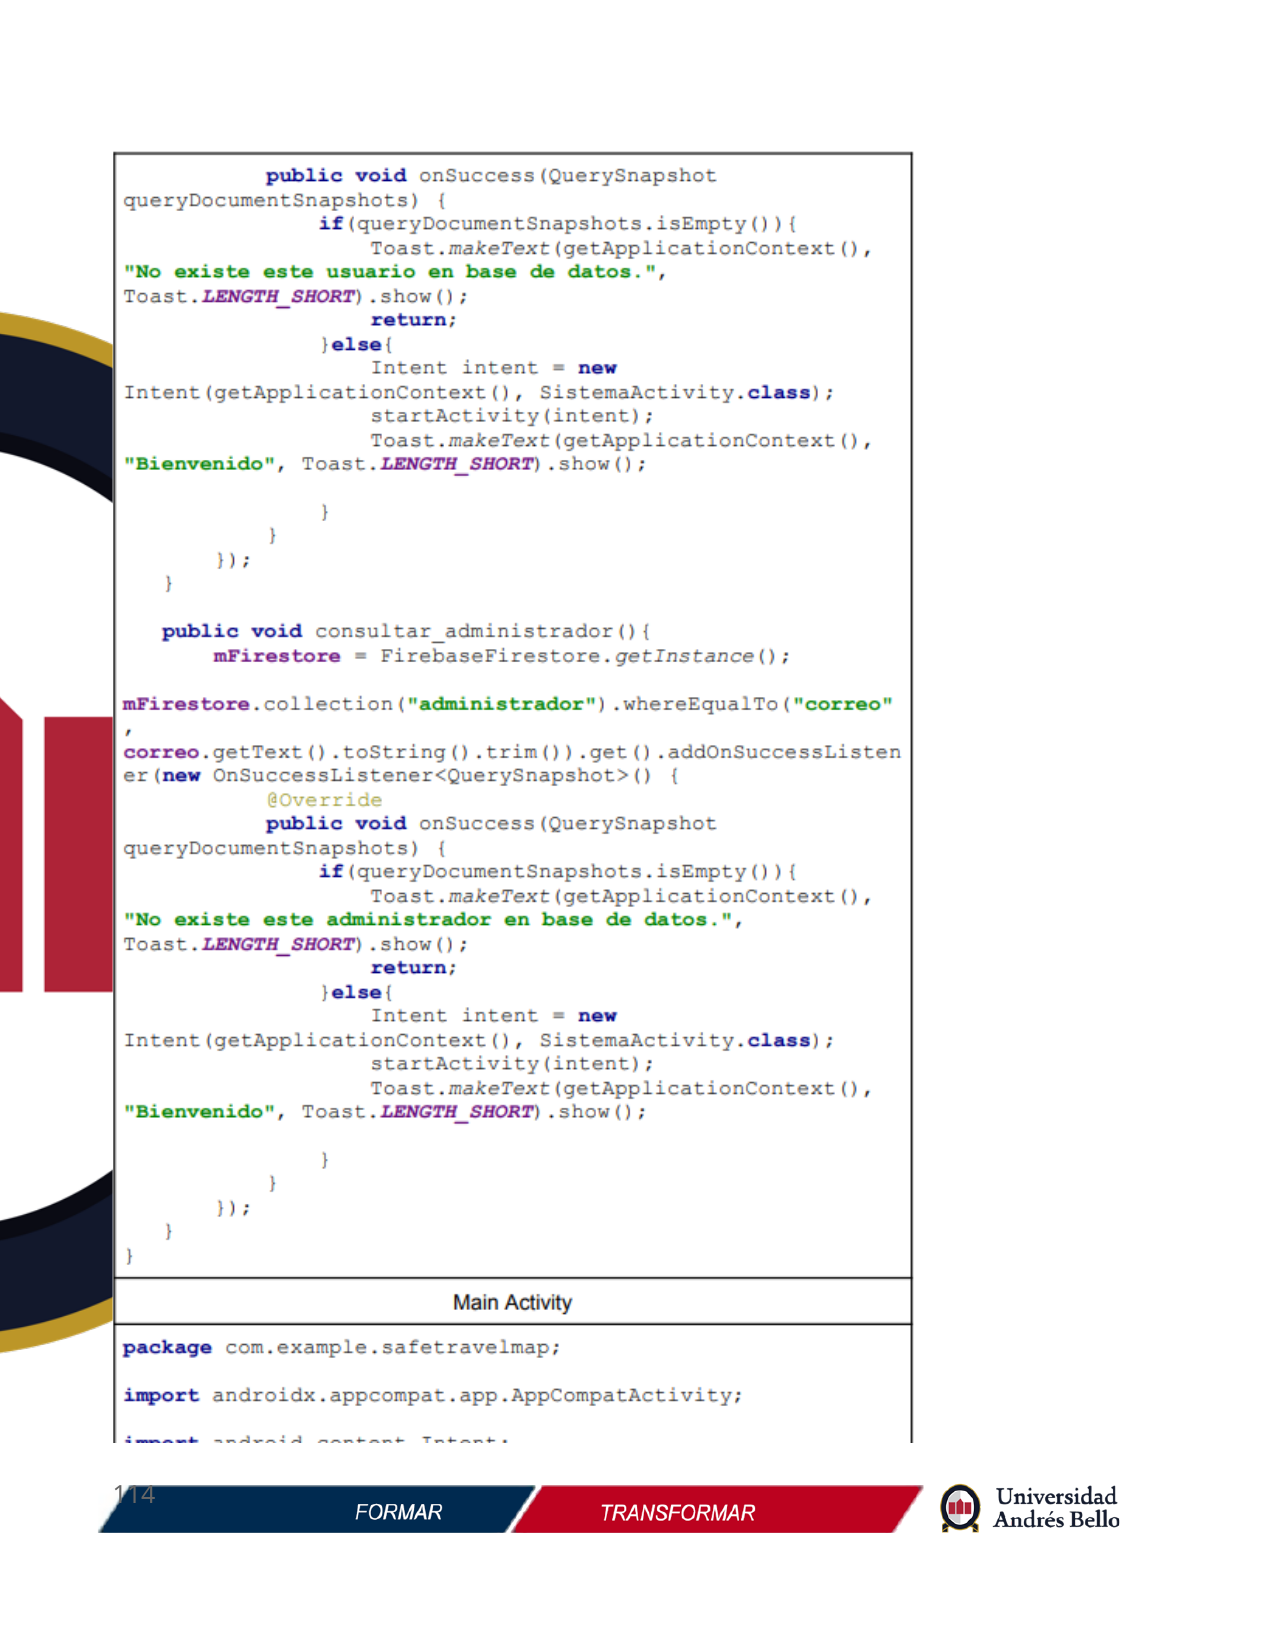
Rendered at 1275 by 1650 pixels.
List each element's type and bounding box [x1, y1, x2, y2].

picture [97, 1483, 1120, 1533]
picture [0, 150, 914, 1443]
